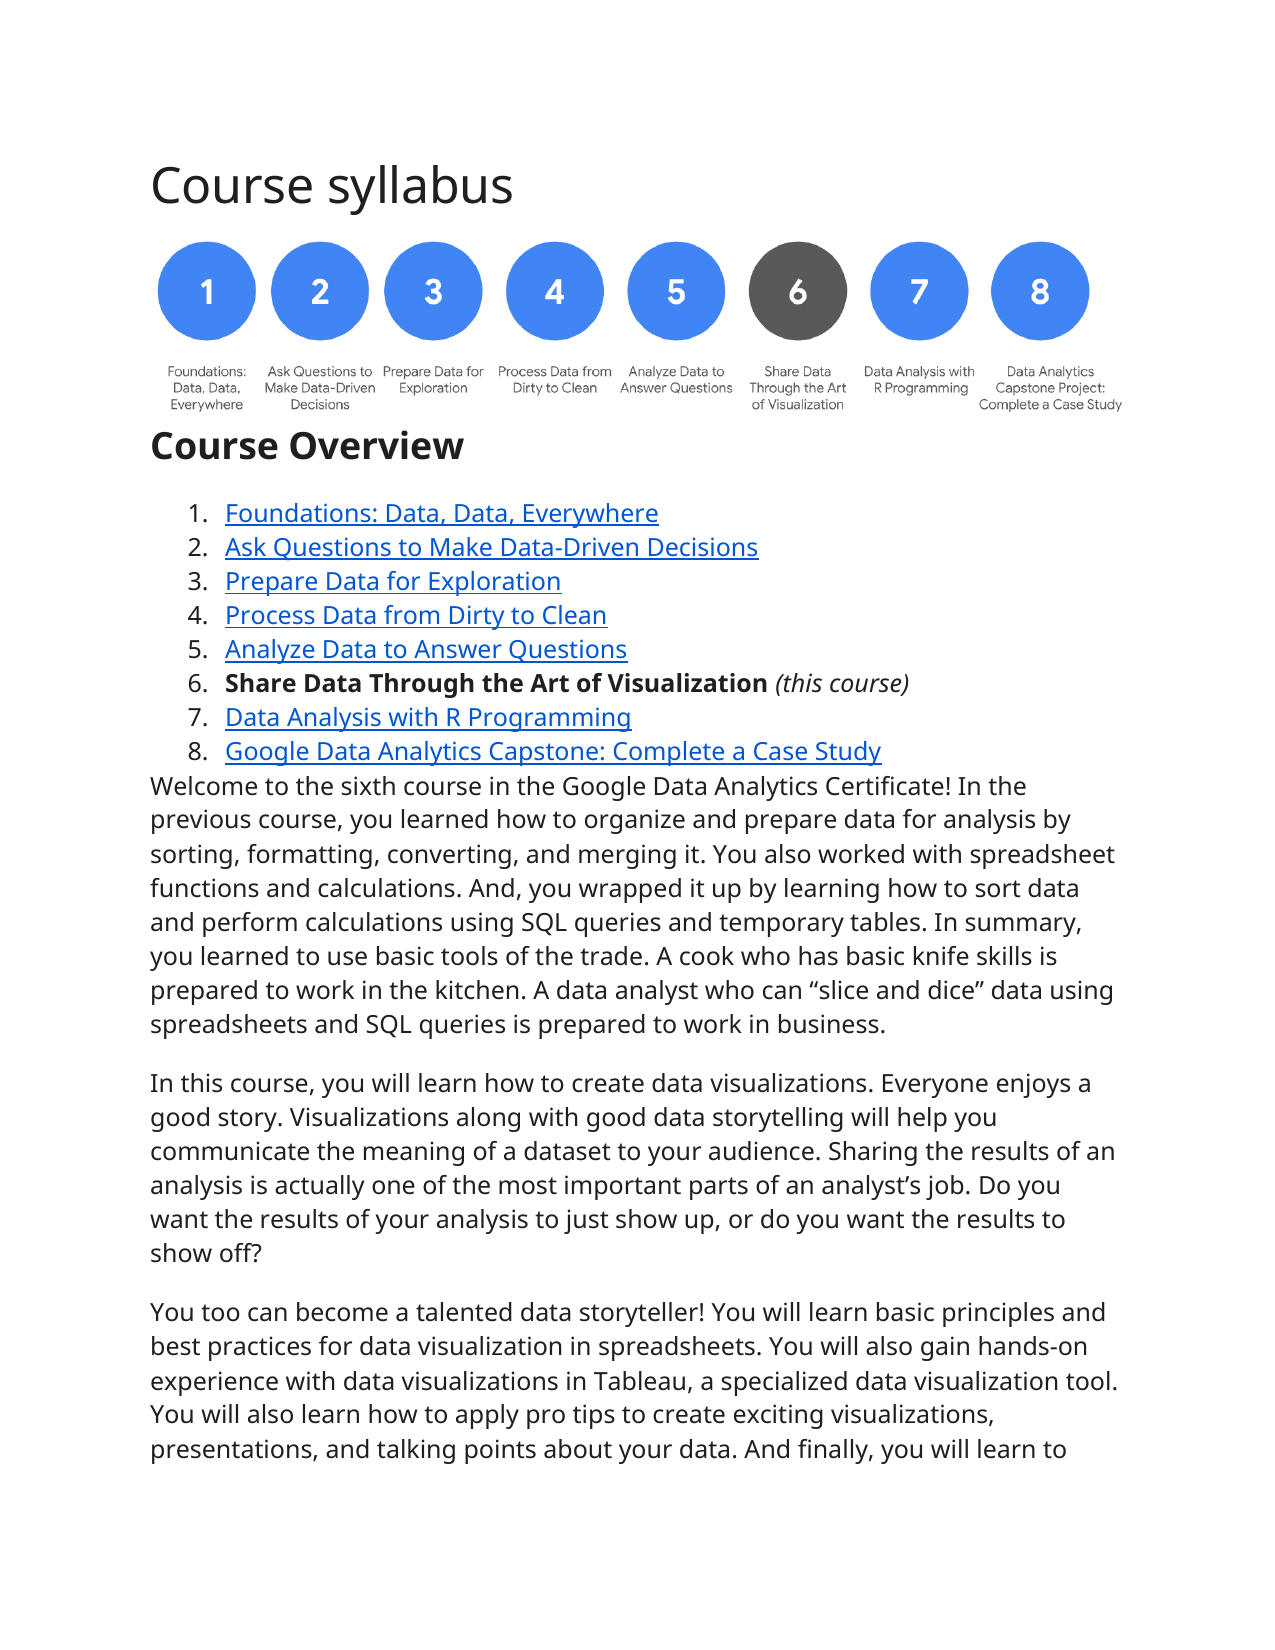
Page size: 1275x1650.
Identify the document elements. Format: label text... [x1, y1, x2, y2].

text C​ourse Overview [150, 420, 1125, 471]
picture [150, 234, 1125, 420]
text In this course, you will learn how to create data visualizations. Everyone enjoys a good story. Visualizations along with good data storytelling will help you communicate the meaning of a dataset to your audience. Sharing the results of an analysis is actually one of the most important parts of an analyst’s job. Do you want the results of your analysis to just show up, or do you want the results to show off? [150, 1066, 1125, 1270]
list G​oogle Data Analytics Capstone: Complete a Case Study [187, 734, 1125, 768]
list Prepare Data for Exploration [187, 564, 1125, 598]
text Welcome to the sixth course in the Google Data Analytics Certificate! In the previous course, you learned how to organize and prepare data for analysis by sorting, formatting, converting, and merging it. You also worked with spreadsheet functions and calculations. And, you wrapped it up by learning how to sort data and perform calculations using SQL queries and temporary tables. In summary, you learned to use basic tools of the trade. A cook who has basic knife skills is prepared to work in the kitchen. A data analyst who can “slice and dice” data using spreadsheets and SQL queries is prepared to work in business. [150, 768, 1125, 1041]
list Foundations: Data, Data, Everywhere [187, 496, 1125, 530]
list Share Data Through the Art of Visualization (this course) [187, 666, 1125, 700]
list Analyze Data to Answer Questions [187, 632, 1125, 666]
list Data Analysis with R Programming [187, 700, 1125, 734]
list Process Data from Dirty to Clean [187, 598, 1125, 632]
text Course syllabus [150, 150, 1125, 218]
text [150, 1295, 1125, 1465]
list Ask Questions to Make Data-Driven Decisions [187, 530, 1125, 564]
